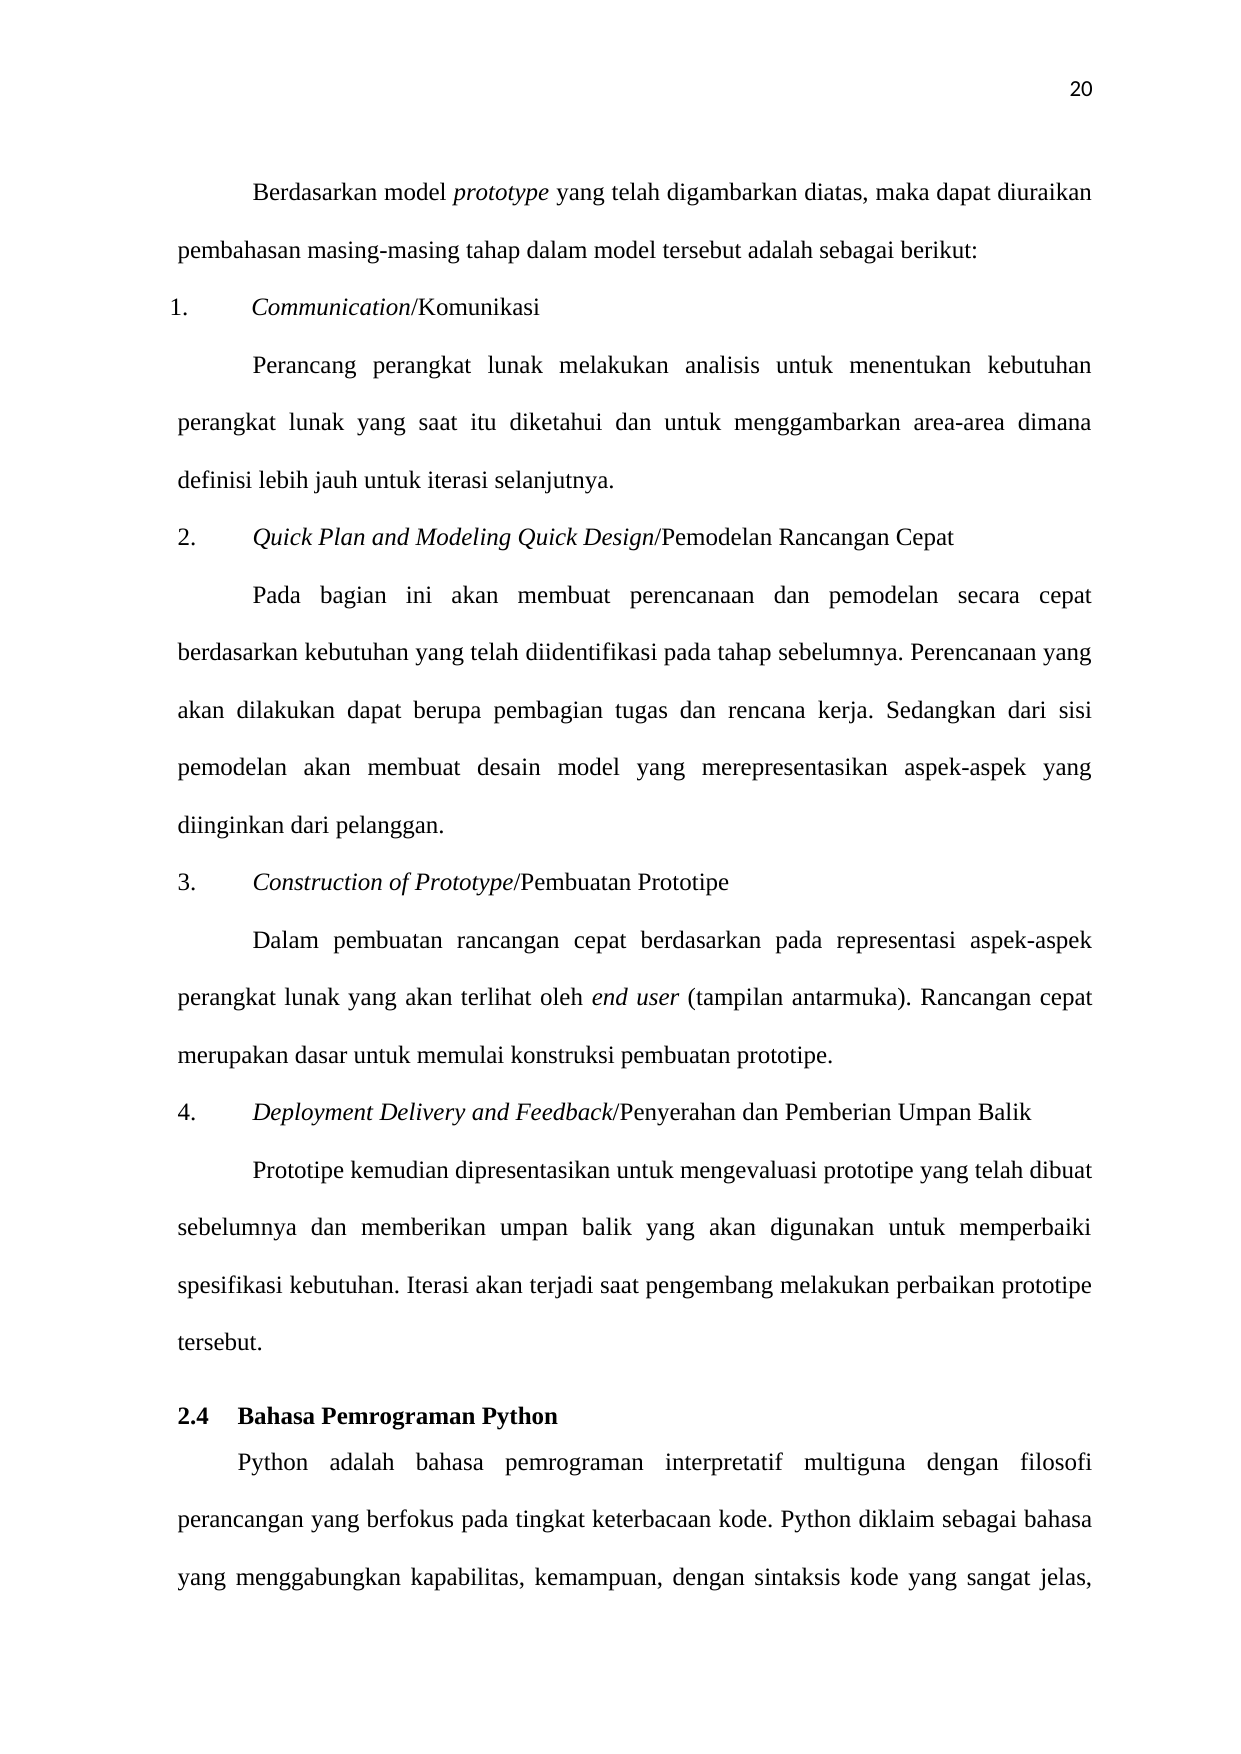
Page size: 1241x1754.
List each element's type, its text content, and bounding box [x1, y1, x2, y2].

list Deployment Delivery and Feedback/Penyerahan dan Pemberian Umpan Balik [177, 1097, 1092, 1126]
list Construction of Prototype/Pembuatan Prototipe [177, 867, 1092, 896]
list Perancang perangkat lunak melakukan analisis untuk menentukan kebutuhan perangkat lunak yang saat itu diketahui dan untuk menggambarkan area-area dimana definisi lebih jauh untuk iterasi selanjutnya. [177, 350, 1092, 493]
list Quick Plan and Modeling Quick Design/Pemodelan Rancangan Cepat [177, 522, 1092, 551]
list Prototipe kemudian dipresentasikan untuk mengevaluasi prototipe yang telah dibuat sebelumnya dan memberikan umpan balik yang akan digunakan untuk memperbaiki spesifikasi kebutuhan. Iterasi akan terjadi saat pengembang melakukan perbaikan prototipe tersebut. [177, 1155, 1092, 1356]
list Communication/Komunikasi [169, 292, 1092, 321]
subtitle Bahasa Pemrograman Python [177, 1401, 1092, 1430]
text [177, 1447, 1092, 1591]
list Dalam pembuatan rancangan cepat berdasarkan pada representasi aspek-aspek perangkat lunak yang akan terlihat oleh end user (tampilan antarmuka). Rancangan cepat merupakan dasar untuk memulai konstruksi pembuatan prototipe. [177, 925, 1092, 1068]
text Pada bagian ini akan membuat perencanaan dan pemodelan secara cepat berdasarkan kebutuhan yang telah diidentifikasi pada tahap sebelumnya. Perencanaan yang akan dilakukan dapat berupa pembagian tugas dan rencana kerja. Sedangkan dari sisi pemodelan akan membuat desain model yang merepresentasikan aspek-aspek yang diinginkan dari pelanggan. [177, 580, 1092, 838]
text Berdasarkan model prototype yang telah digambarkan diatas, maka dapat diuraikan pembahasan masing-masing tahap dalam model tersebut adalah sebagai berikut: [177, 177, 1092, 263]
